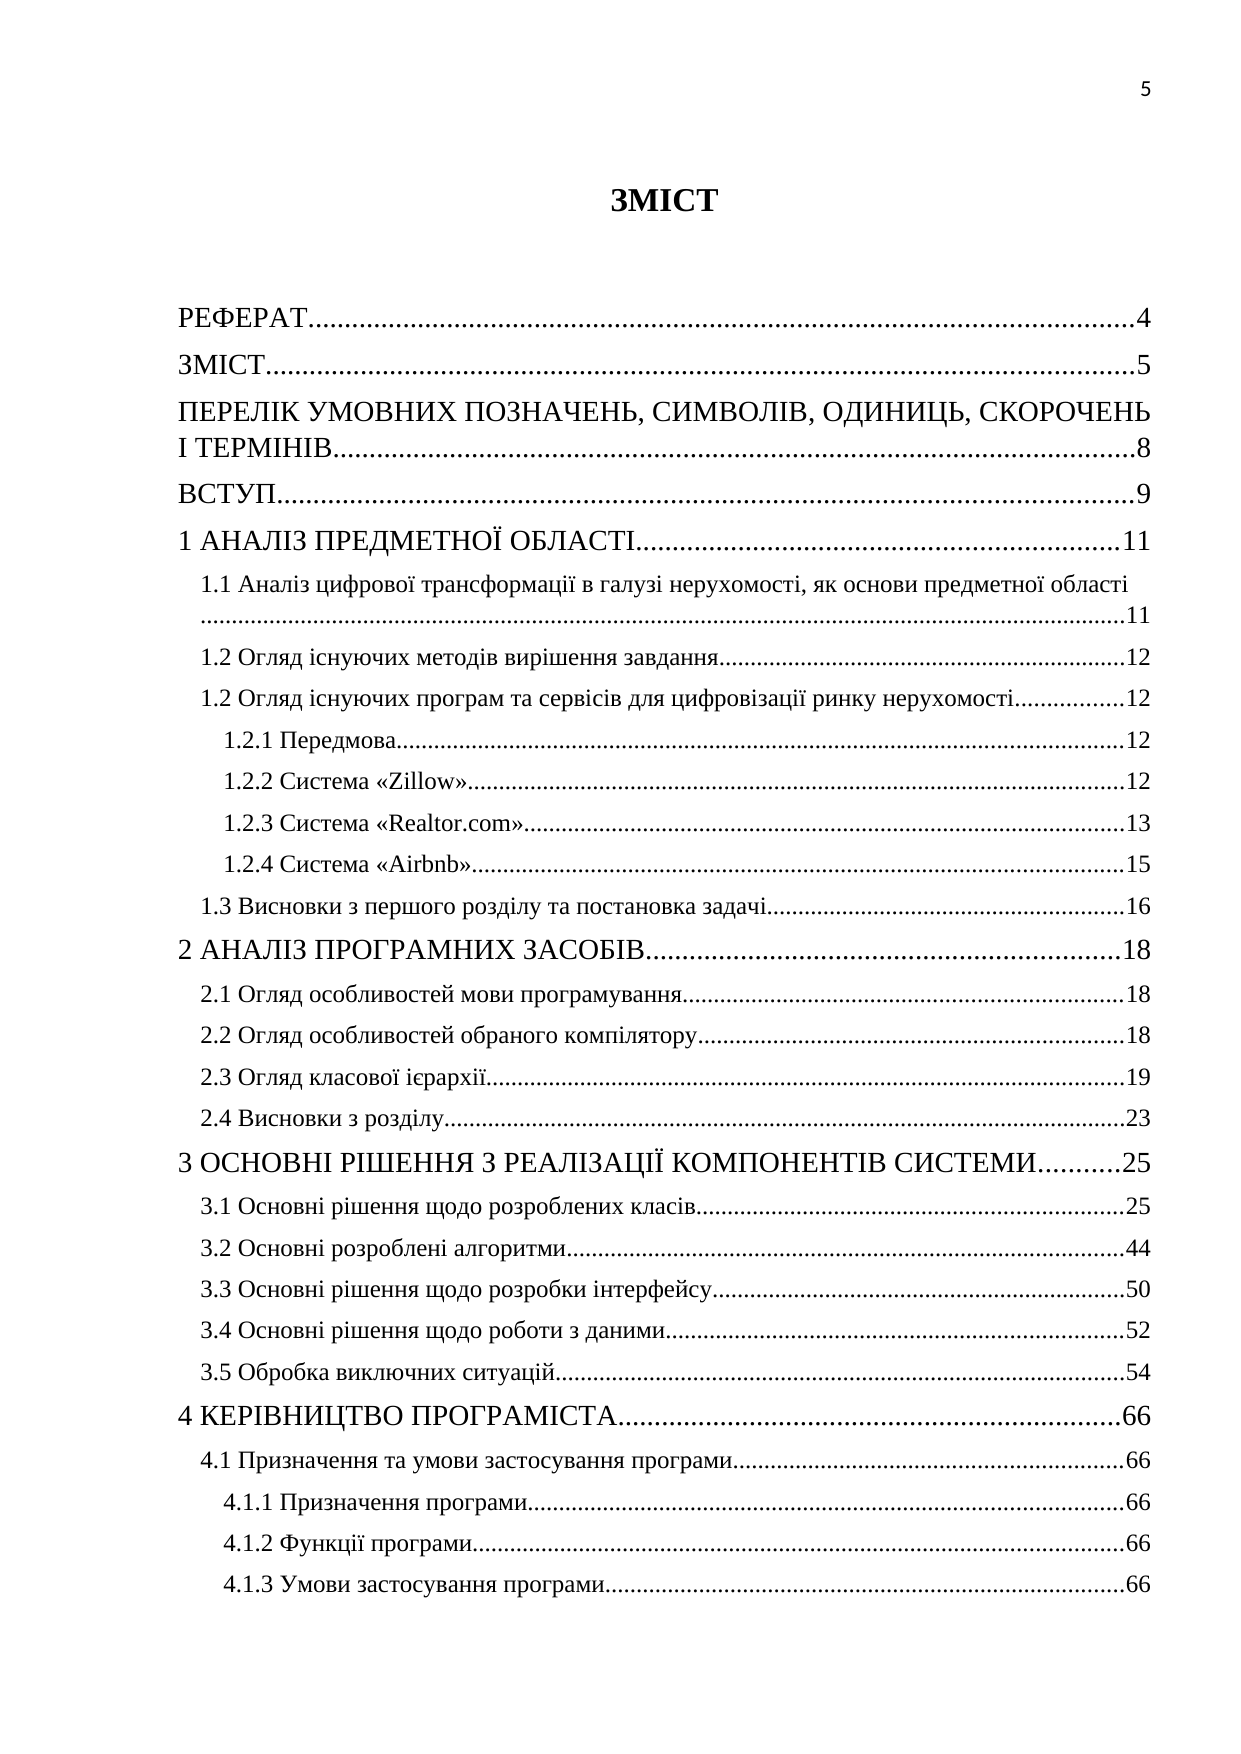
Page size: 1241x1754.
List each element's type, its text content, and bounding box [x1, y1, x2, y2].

text 2.3 Огляд класової ієрархії 19 [200, 1062, 1152, 1091]
text вступ 9 [177, 476, 1152, 510]
text 1.2 Огляд існуючих програм та сервісів для цифровізації ринку нерухомості 12 [200, 683, 1152, 712]
text зміст 5 [177, 347, 1152, 381]
text 3.5 Обробка виключних ситуацій 54 [200, 1357, 1152, 1386]
text 4.1.3 Умови застосування програми 66 [223, 1569, 1152, 1598]
text 4 керівництво програміста 66 [177, 1398, 1152, 1432]
text 3.2 Основні розроблені алгоритми 44 [200, 1233, 1152, 1261]
text 3.4 Основні рішення щодо роботи з даними 52 [200, 1316, 1152, 1344]
text 1.2.4 Система «Airbnb» 15 [223, 849, 1152, 878]
text 1.2.1 Передмова 12 [223, 725, 1152, 754]
text 1.2 Огляд існуючих методів вирішення завдання 12 [200, 642, 1152, 671]
text 1.1 Аналіз цифрової трансформації в галузі нерухомості, як основи предметної області 11 [200, 569, 1152, 629]
text 3.1 Основні рішення щодо розроблених класів 25 [200, 1191, 1152, 1220]
text реферат 4 [177, 301, 1152, 334]
text 4.1.1 Призначення програми 66 [223, 1487, 1152, 1515]
text 2.2 Огляд особливостей обраного компілятору 18 [200, 1020, 1152, 1049]
text 2.4 Висновки з розділу 23 [200, 1103, 1152, 1132]
text 4.1 Призначення та умови застосування програми 66 [200, 1445, 1152, 1474]
text 2.1 Огляд особливостей мови програмування 18 [200, 979, 1152, 1008]
text 3 основні рішення з реалізації компонентів системи 25 [177, 1145, 1152, 1178]
text 2 Аналіз програмних засобів 18 [177, 932, 1152, 966]
text перелік умовних позначень, символів, одиниць, скорочень і термінів 8 [177, 394, 1152, 463]
text 1 Аналіз предметної області 11 [177, 523, 1152, 557]
text 1.2.3 Система «Realtor.com» 13 [223, 808, 1152, 837]
text 3.3 Основні рішення щодо розробки інтерфейсу 50 [200, 1274, 1152, 1303]
text 1.2.2 Система «Zillow» 12 [223, 766, 1152, 795]
title зміст [177, 181, 1152, 219]
text 1.3 Висновки з першого розділу та постановка задачі 16 [200, 891, 1152, 919]
text 4.1.2 Функції програми 66 [223, 1528, 1152, 1557]
